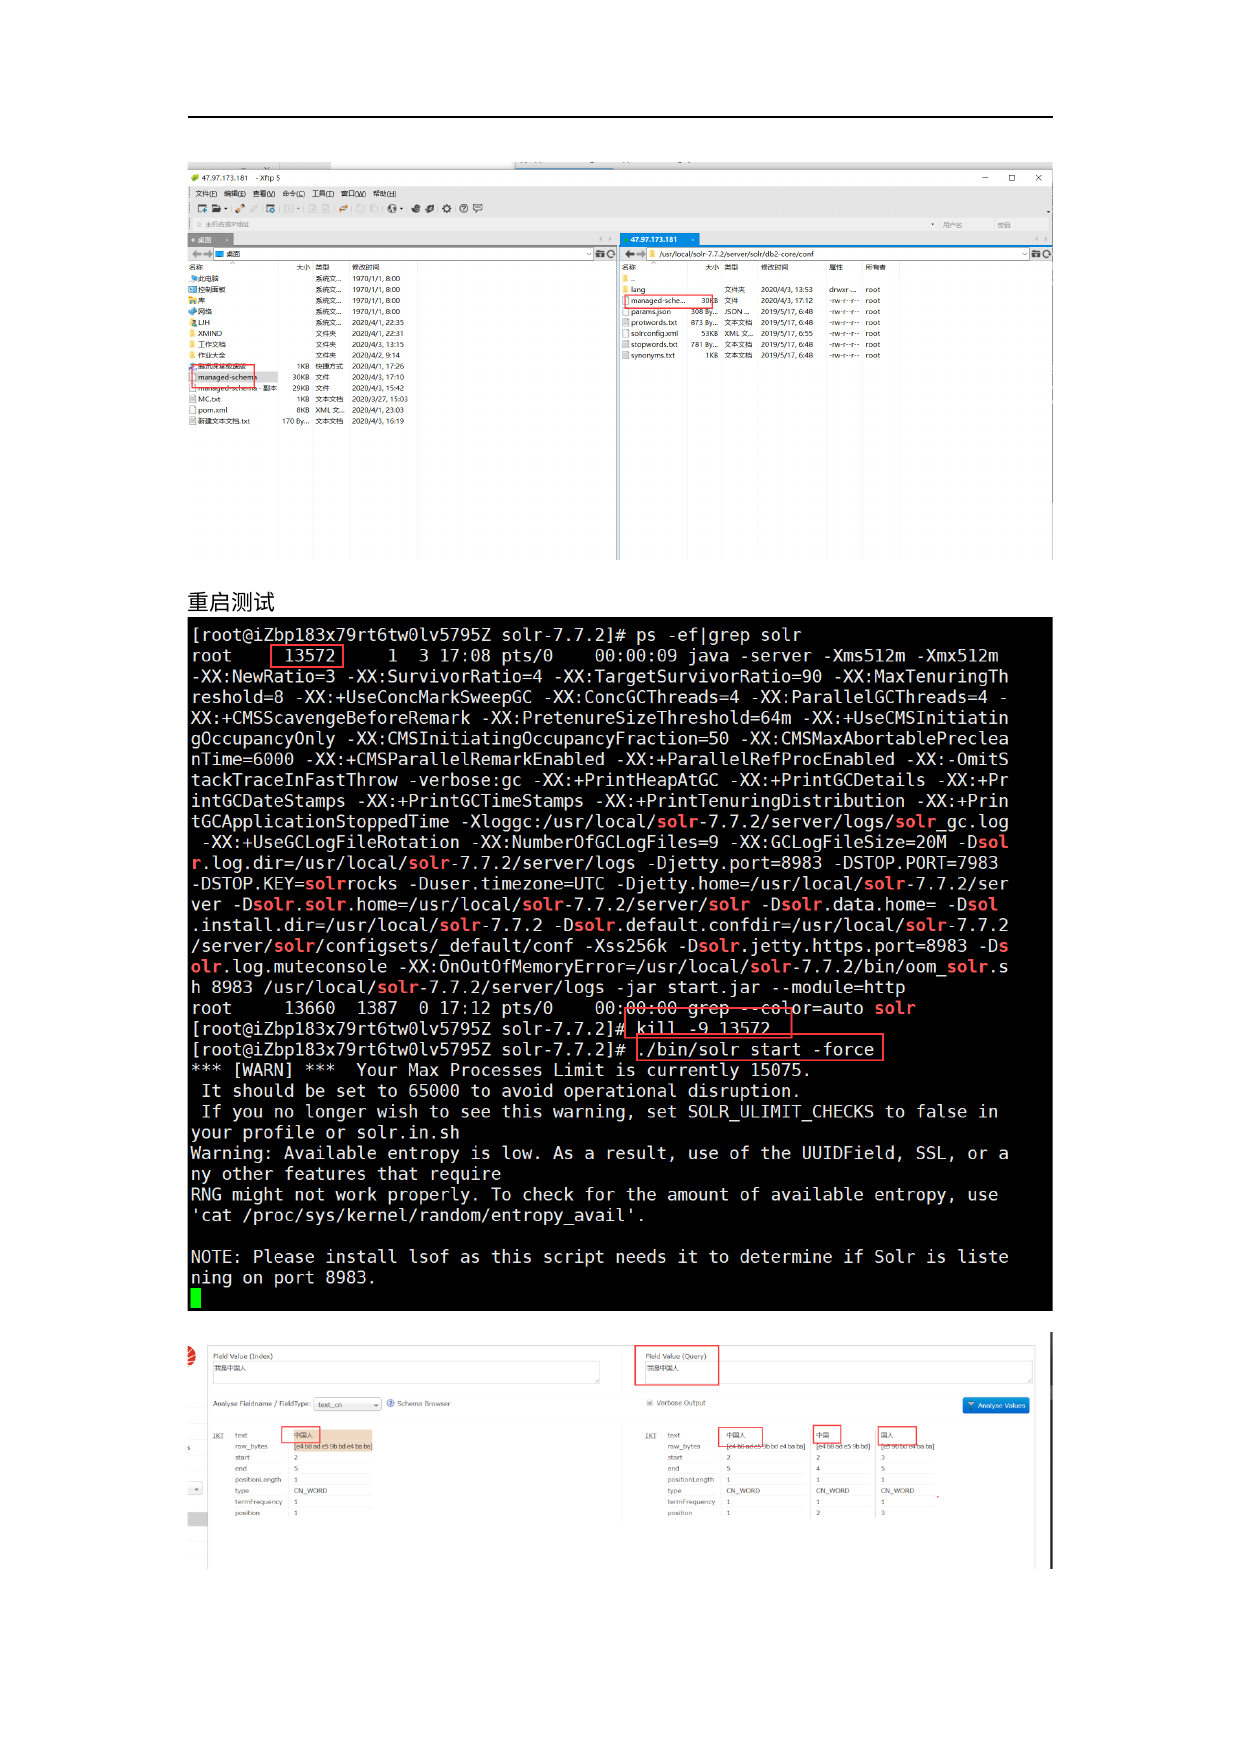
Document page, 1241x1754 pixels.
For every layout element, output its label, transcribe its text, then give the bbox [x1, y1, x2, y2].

text 重启测试 [187, 584, 1053, 617]
picture [187, 162, 1053, 560]
picture [187, 1332, 1053, 1569]
picture [187, 617, 1053, 1311]
